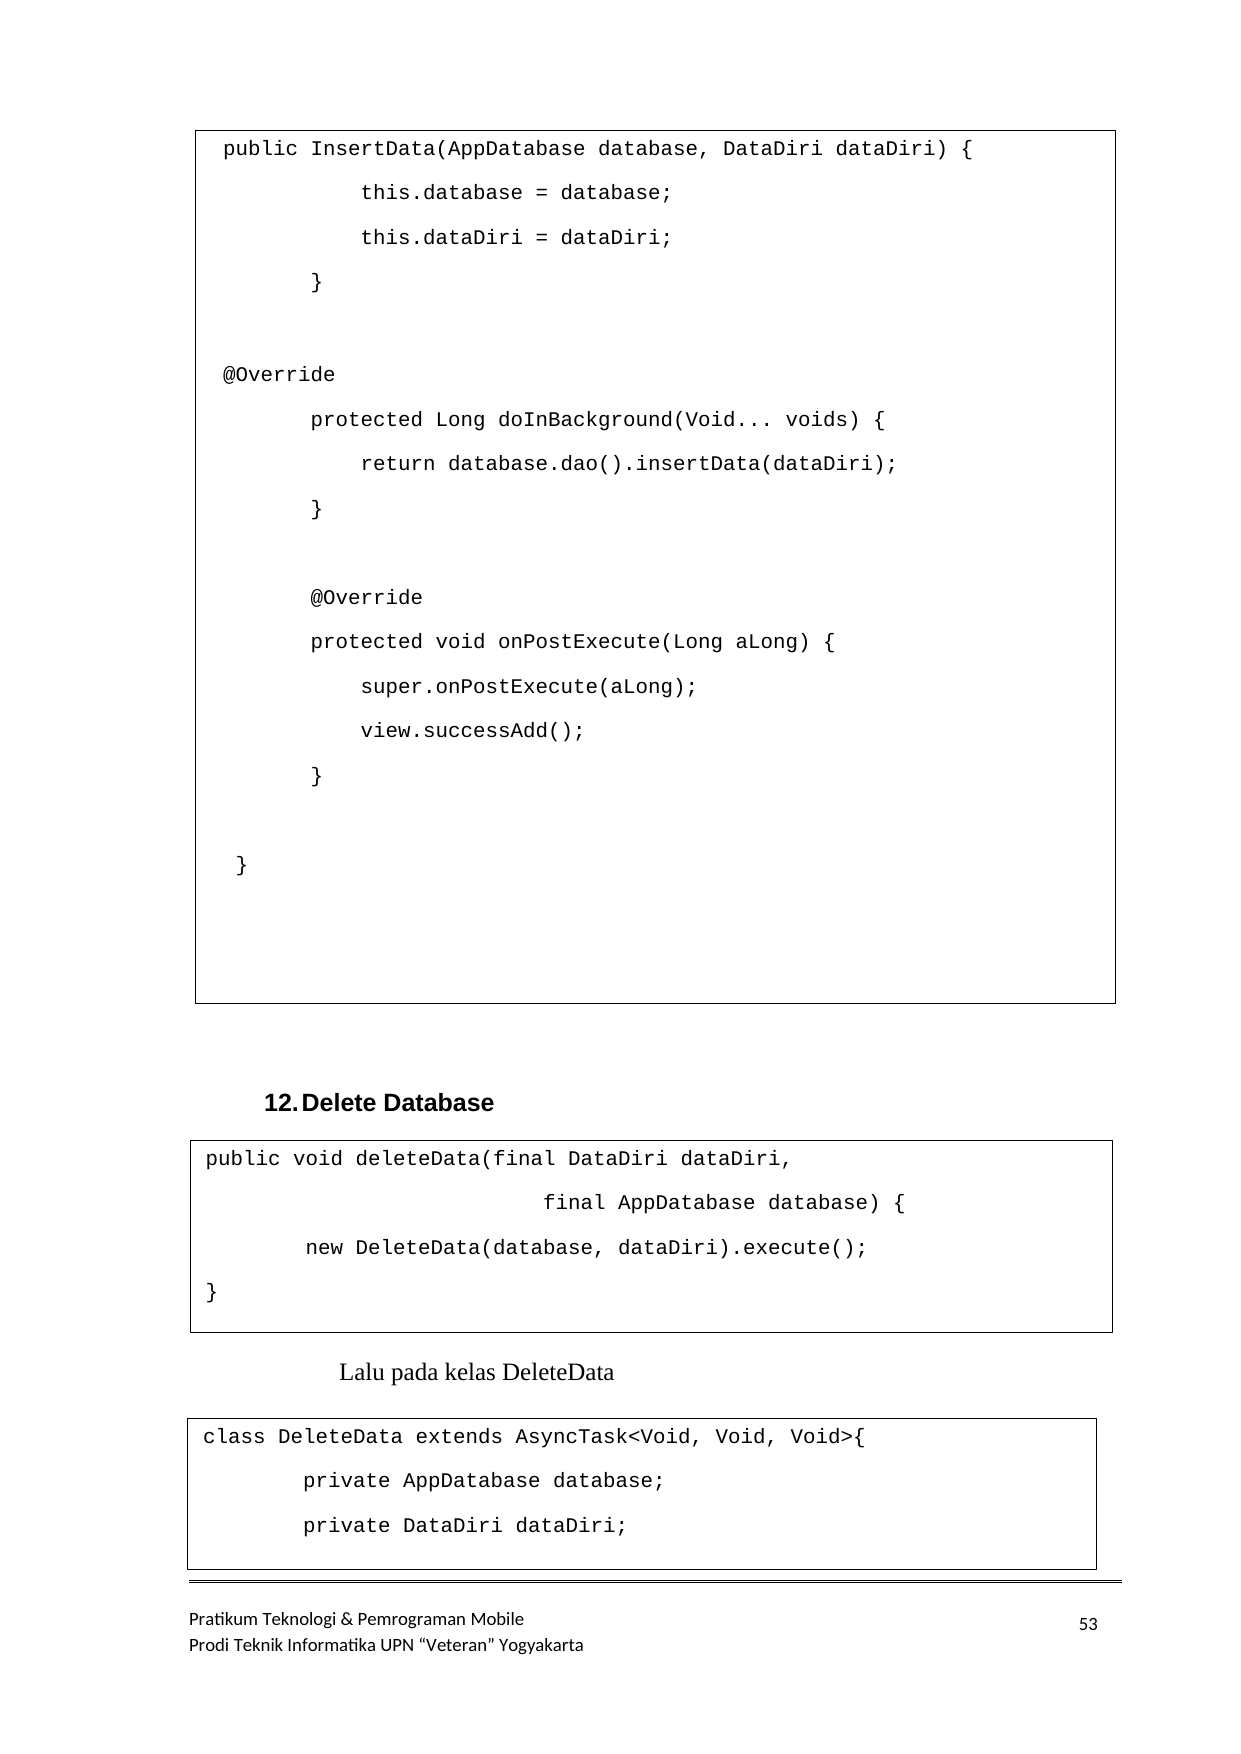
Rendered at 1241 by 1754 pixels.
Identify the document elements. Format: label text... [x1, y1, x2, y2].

list Delete Database [264, 1088, 1122, 1117]
text Lalu pada kelas DeleteData [264, 1357, 1122, 1386]
